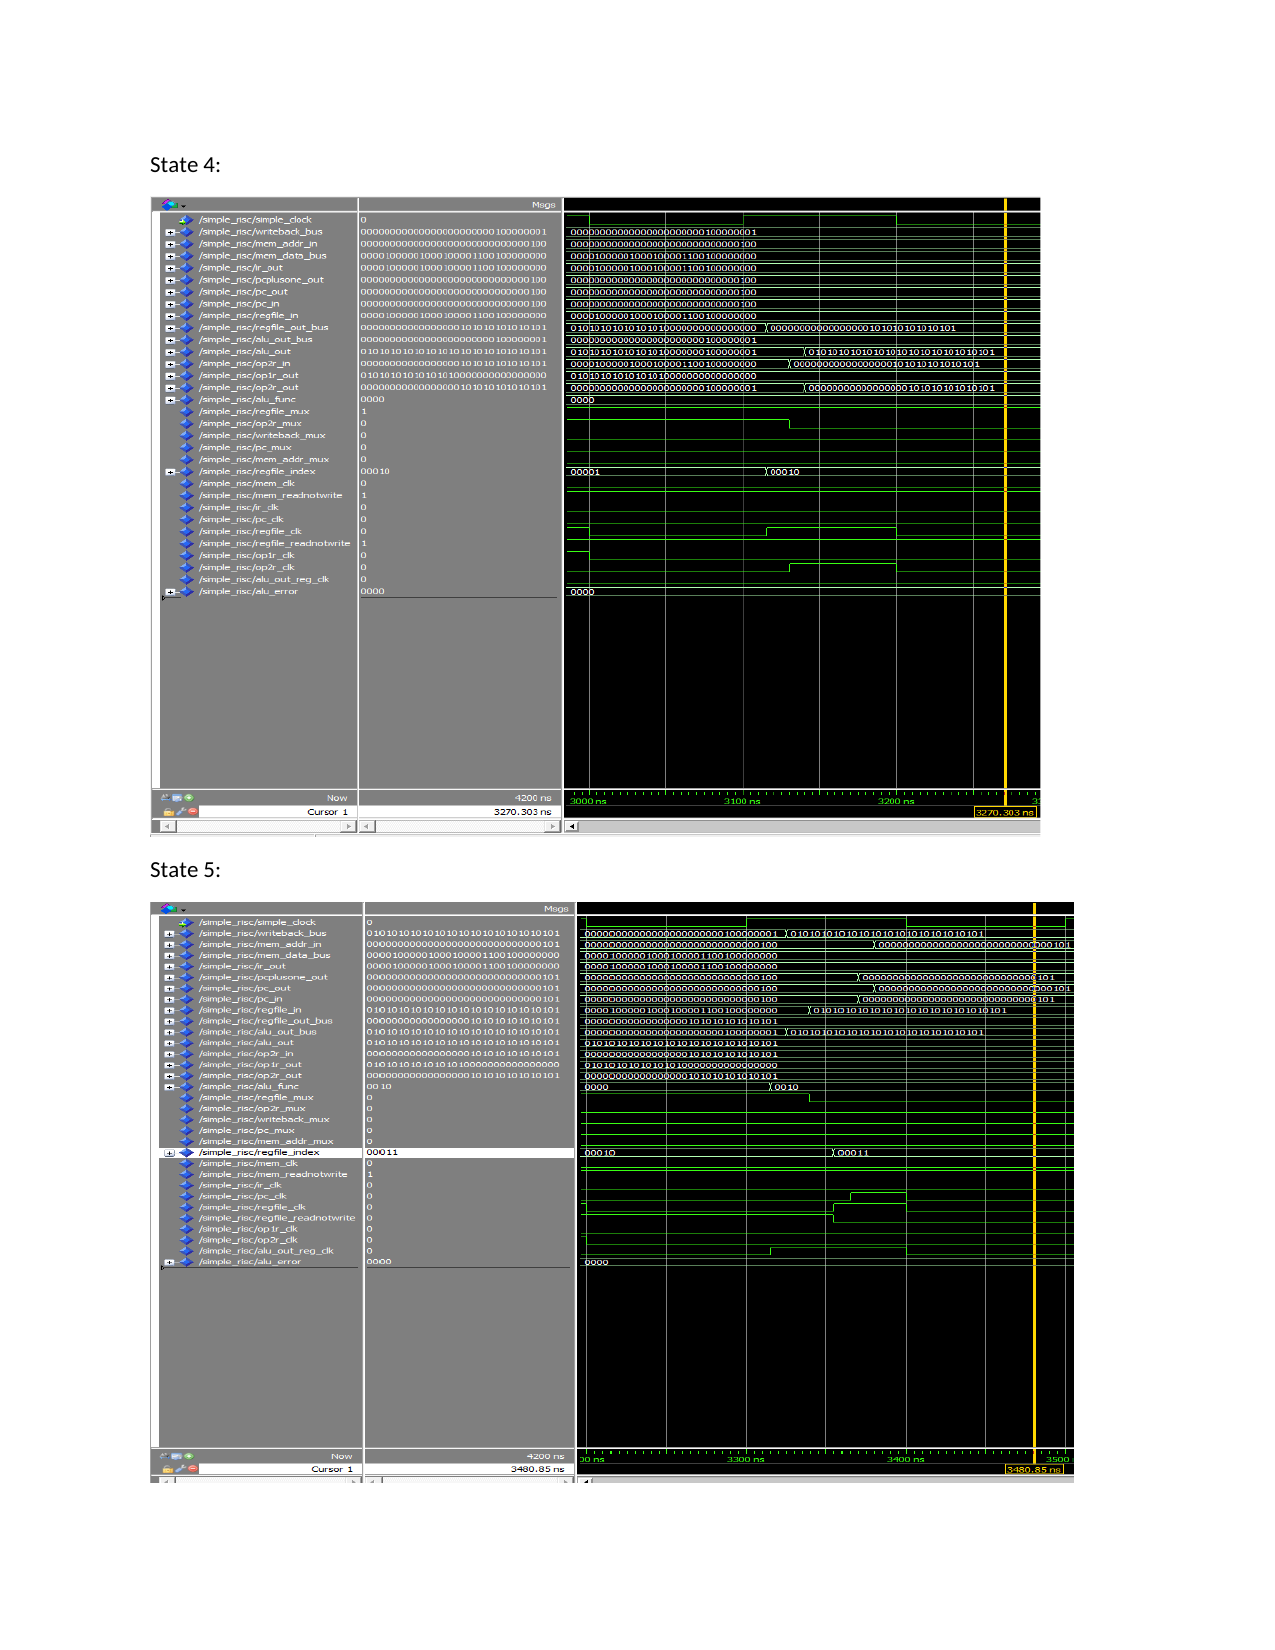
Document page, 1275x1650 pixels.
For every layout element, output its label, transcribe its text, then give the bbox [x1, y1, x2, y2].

text State 4: [150, 150, 1125, 178]
text State 5: [150, 855, 1125, 883]
picture [150, 196, 1041, 837]
picture [150, 902, 1074, 1483]
